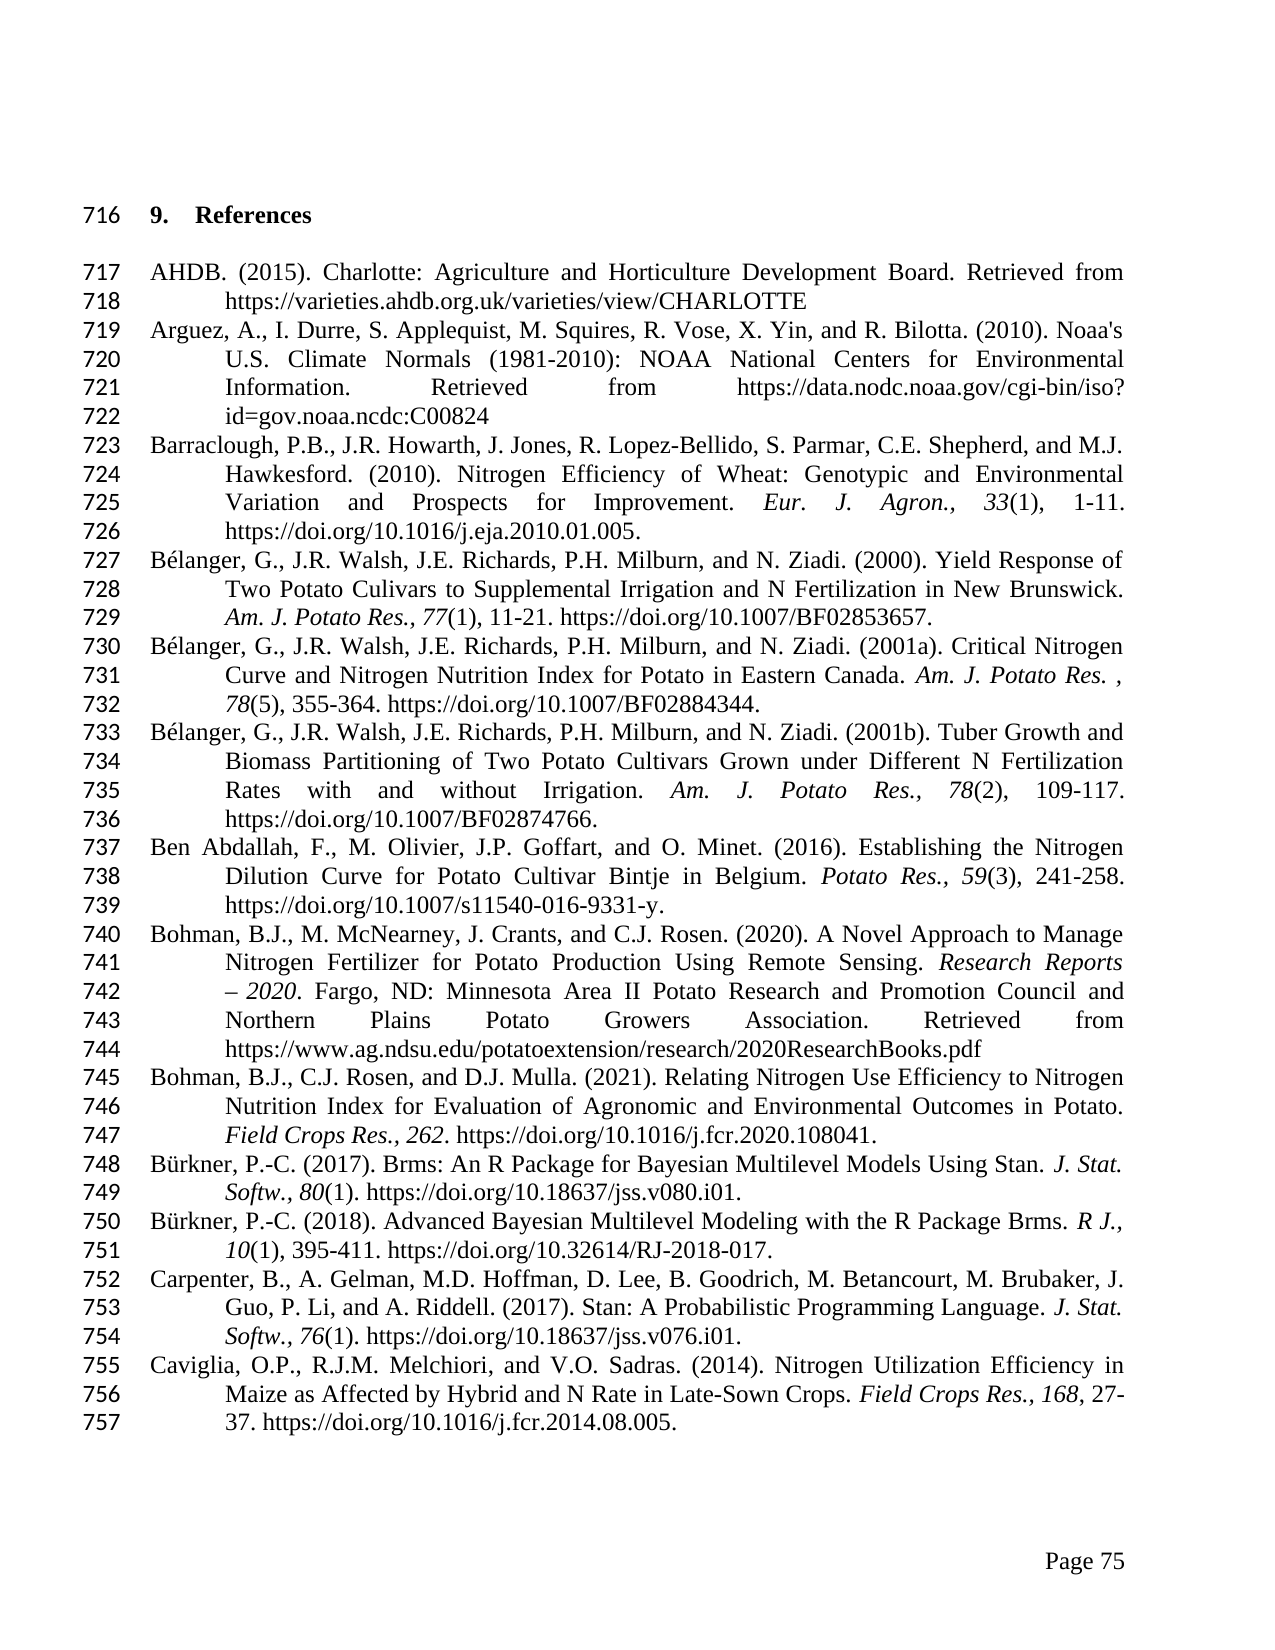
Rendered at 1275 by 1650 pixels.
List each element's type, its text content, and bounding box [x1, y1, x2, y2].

text Bélanger, G., J.R. Walsh, J.E. Richards, P.H. Milburn, and N. Ziadi. (2001a). Critical Nitrogen Curve and Nitrogen Nutrition Index for Potato in Eastern Canada. Am. J. Potato Res. , 78(5), 355-364. https://doi.org/10.1007/BF02884344. [150, 631, 1125, 717]
text Carpenter, B., A. Gelman, M.D. Hoffman, D. Lee, B. Goodrich, M. Betancourt, M. Brubaker, J. Guo, P. Li, and A. Riddell. (2017). Stan: A Probabilistic Programming Language. J. Stat. Softw., 76(1). https://doi.org/10.18637/jss.v076.i01. [150, 1264, 1125, 1350]
text Bürkner, P.-C. (2018). Advanced Bayesian Multilevel Modeling with the R Package Brms. R J., 10(1), 395-411. https://doi.org/10.32614/RJ-2018-017. [150, 1206, 1125, 1264]
text Caviglia, O.P., R.J.M. Melchiori, and V.O. Sadras. (2014). Nitrogen Utilization Efficiency in Maize as Affected by Hybrid and N Rate in Late-Sown Crops. Field Crops Res., 168, 27-37. https://doi.org/10.1016/j.fcr.2014.08.005. [150, 1350, 1125, 1436]
text Bélanger, G., J.R. Walsh, J.E. Richards, P.H. Milburn, and N. Ziadi. (2001b). Tuber Growth and Biomass Partitioning of Two Potato Cultivars Grown under Different N Fertilization Rates with and without Irrigation. Am. J. Potato Res., 78(2), 109-117. https://doi.org/10.1007/BF02874766. [150, 717, 1125, 832]
text Bélanger, G., J.R. Walsh, J.E. Richards, P.H. Milburn, and N. Ziadi. (2000). Yield Response of Two Potato Culivars to Supplemental Irrigation and N Fertilization in New Brunswick. Am. J. Potato Res., 77(1), 11-21. https://doi.org/10.1007/BF02853657. [150, 545, 1125, 631]
text Ben Abdallah, F., M. Olivier, J.P. Goffart, and O. Minet. (2016). Establishing the Nitrogen Dilution Curve for Potato Cultivar Bintje in Belgium. Potato Res., 59(3), 241-258. https://doi.org/10.1007/s11540-016-9331-y. [150, 832, 1125, 919]
text Arguez, A., I. Durre, S. Applequist, M. Squires, R. Vose, X. Yin, and R. Bilotta. (2010). Noaa's U.S. Climate Normals (1981-2010): NOAA National Centers for Environmental Information. Retrieved from https://data.nodc.noaa.gov/cgi-bin/iso?id=gov.noaa.ncdc:C00824 [150, 315, 1125, 430]
text Bürkner, P.-C. (2017). Brms: An R Package for Bayesian Multilevel Models Using Stan. J. Stat. Softw., 80(1). https://doi.org/10.18637/jss.v080.i01. [150, 1149, 1125, 1206]
text Bohman, B.J., M. McNearney, J. Crants, and C.J. Rosen. (2020). A Novel Approach to Manage Nitrogen Fertilizer for Potato Production Using Remote Sensing. Research Reports – 2020. Fargo, ND: Minnesota Area II Potato Research and Promotion Council and Northern Plains Potato Growers Association. Retrieved from https://www.ag.ndsu.edu/potatoextension/research/2020ResearchBooks.pdf [150, 919, 1125, 1062]
text Barraclough, P.B., J.R. Howarth, J. Jones, R. Lopez-Bellido, S. Parmar, C.E. Shepherd, and M.J. Hawkesford. (2010). Nitrogen Efficiency of Wheat: Genotypic and Environmental Variation and Prospects for Improvement. Eur. J. Agron., 33(1), 1-11. https://doi.org/10.1016/j.eja.2010.01.005. [150, 430, 1125, 545]
text AHDB. (2015). Charlotte: Agriculture and Horticulture Development Board. Retrieved from https://varieties.ahdb.org.uk/varieties/view/CHARLOTTE [150, 257, 1125, 315]
subtitle References [150, 200, 1125, 229]
text Bohman, B.J., C.J. Rosen, and D.J. Mulla. (2021). Relating Nitrogen Use Efficiency to Nitrogen Nutrition Index for Evaluation of Agronomic and Environmental Outcomes in Potato. Field Crops Res., 262. https://doi.org/10.1016/j.fcr.2020.108041. [150, 1062, 1125, 1149]
